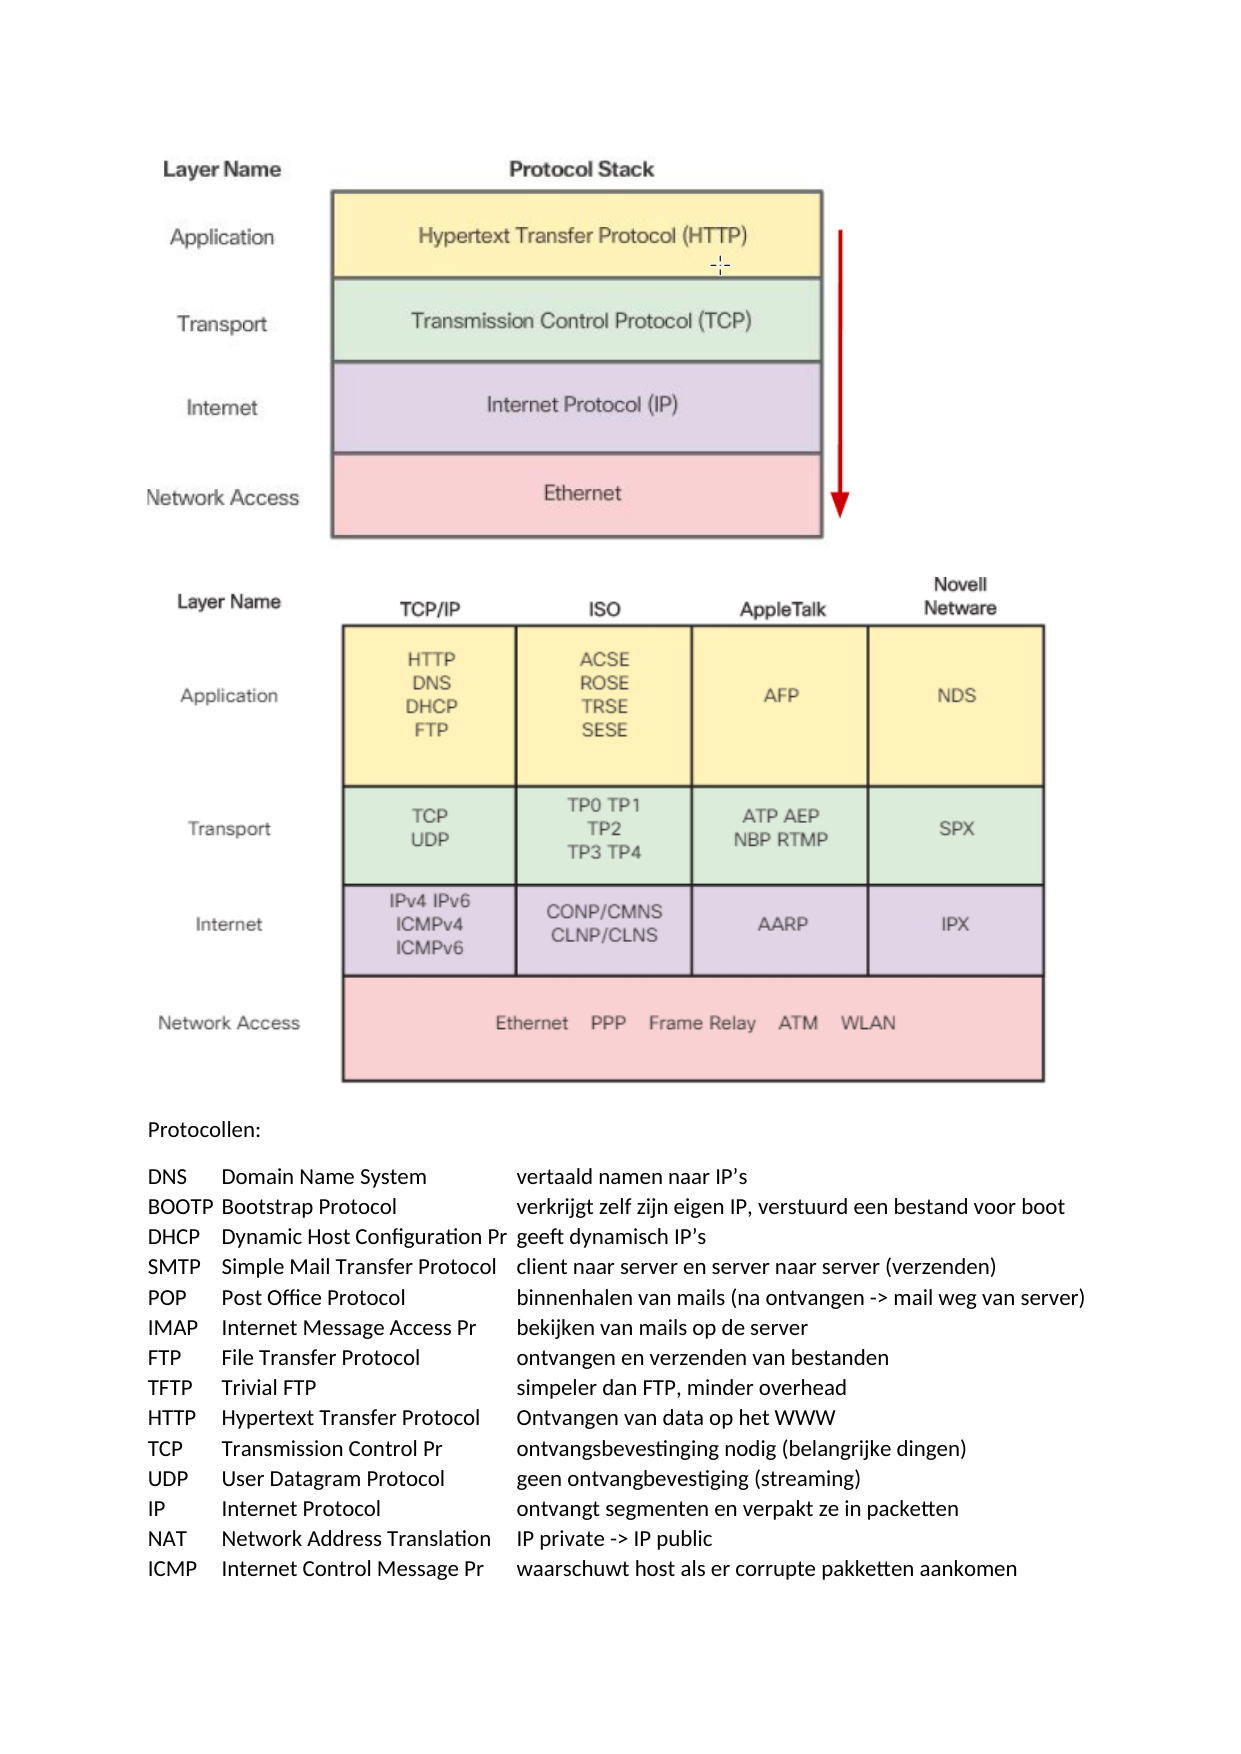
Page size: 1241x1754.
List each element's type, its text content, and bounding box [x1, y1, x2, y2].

text Protocollen: [148, 1115, 1093, 1143]
picture [147, 577, 1078, 1097]
picture [147, 147, 857, 559]
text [148, 1162, 1093, 1583]
